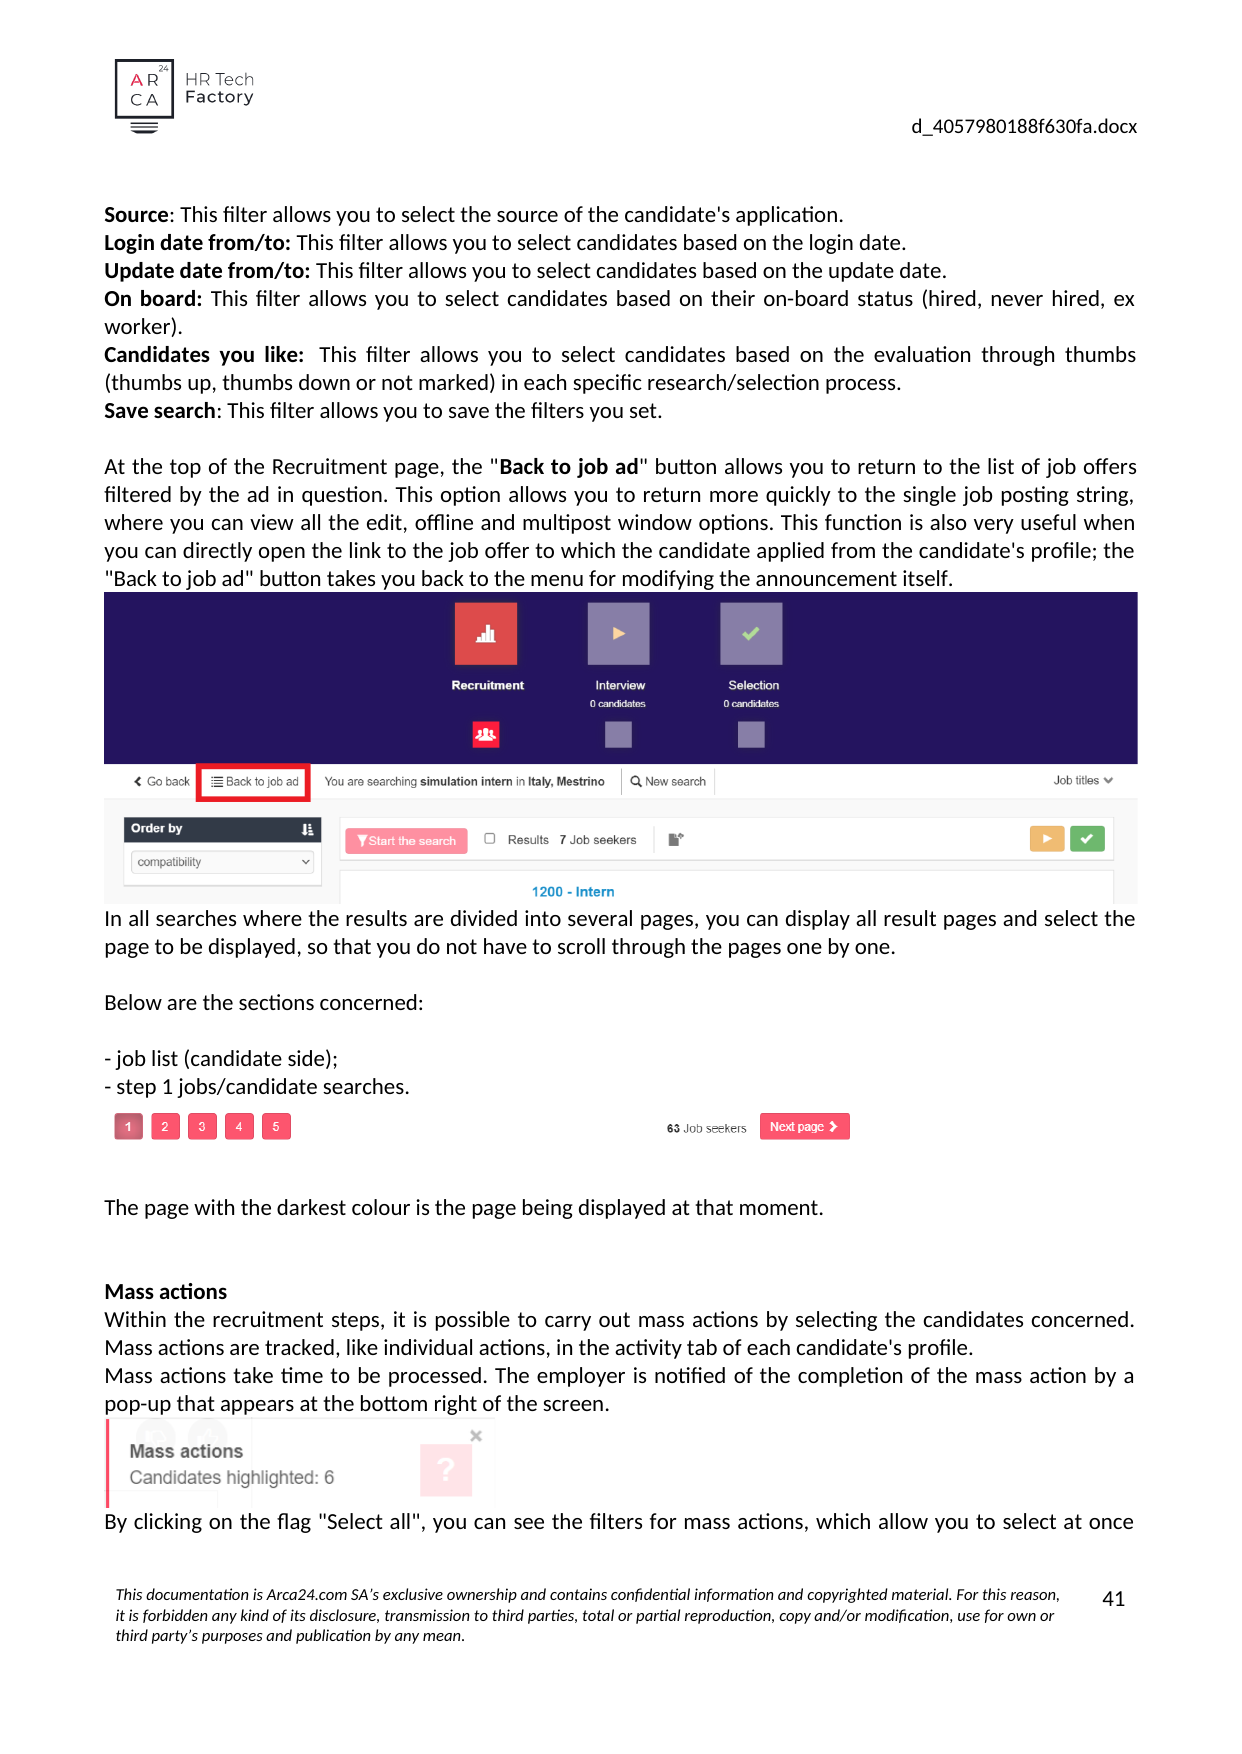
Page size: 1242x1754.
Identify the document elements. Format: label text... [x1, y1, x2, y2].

text On board: This filter allows you to select candidates based on their on-board status (hired, never hired, ex worker). [104, 284, 1137, 340]
text The page with the darkest colour is the page being displayed at that moment. [104, 1193, 1137, 1221]
text - job list (candidate side); [104, 1044, 1137, 1072]
picture [104, 592, 1138, 904]
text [104, 1507, 1137, 1535]
text Mass actions take time to be processed. The employer is notified of the completion of the mass action by a pop-up that appears at the bottom right of the screen. [104, 1361, 1137, 1417]
text Within the recruitment steps, it is possible to carry out mass actions by selecting the candidates concerned. Mass actions are tracked, like individual actions, in the activity tab of each candidate's profile. [104, 1305, 1137, 1361]
text Below are the sections concerned: [104, 960, 1137, 1016]
subtitle Mass actions [104, 1277, 1137, 1305]
picture [111, 57, 256, 135]
text Source: This filter allows you to select the source of the candidate's application. [104, 200, 1137, 228]
text Login date from/to: This filter allows you to select candidates based on the login date. [104, 228, 1137, 256]
text Update date from/to: This filter allows you to select candidates based on the update date. [104, 256, 1137, 284]
text Candidates you like: This filter allows you to select candidates based on the evaluation through thumbs (thumbs up, thumbs down or not marked) in each specific research/selection process. [104, 340, 1137, 396]
text Save search: This filter allows you to save the filters you set. [104, 396, 1137, 424]
text In all searches where the results are divided into several pages, you can display all result pages and select the page to be displayed, so that you do not have to scroll through the pages one by one. [104, 904, 1137, 960]
text At the top of the Recruitment page, the "Back to job ad" button allows you to return to the list of job offers filtered by the ad in question. This option allows you to return more quickly to the single job posting string, where you can view all the edit, offline and multipost window options. This function is also very useful when you can directly open the link to the job offer to which the candidate applied from the candidate's profile; the "Back to job ad" button takes you back to the menu for modifying the announcement itself. [104, 452, 1137, 592]
picture [104, 1417, 496, 1508]
text - step 1 jobs/candidate searches. [104, 1072, 1137, 1100]
picture [109, 1100, 860, 1160]
